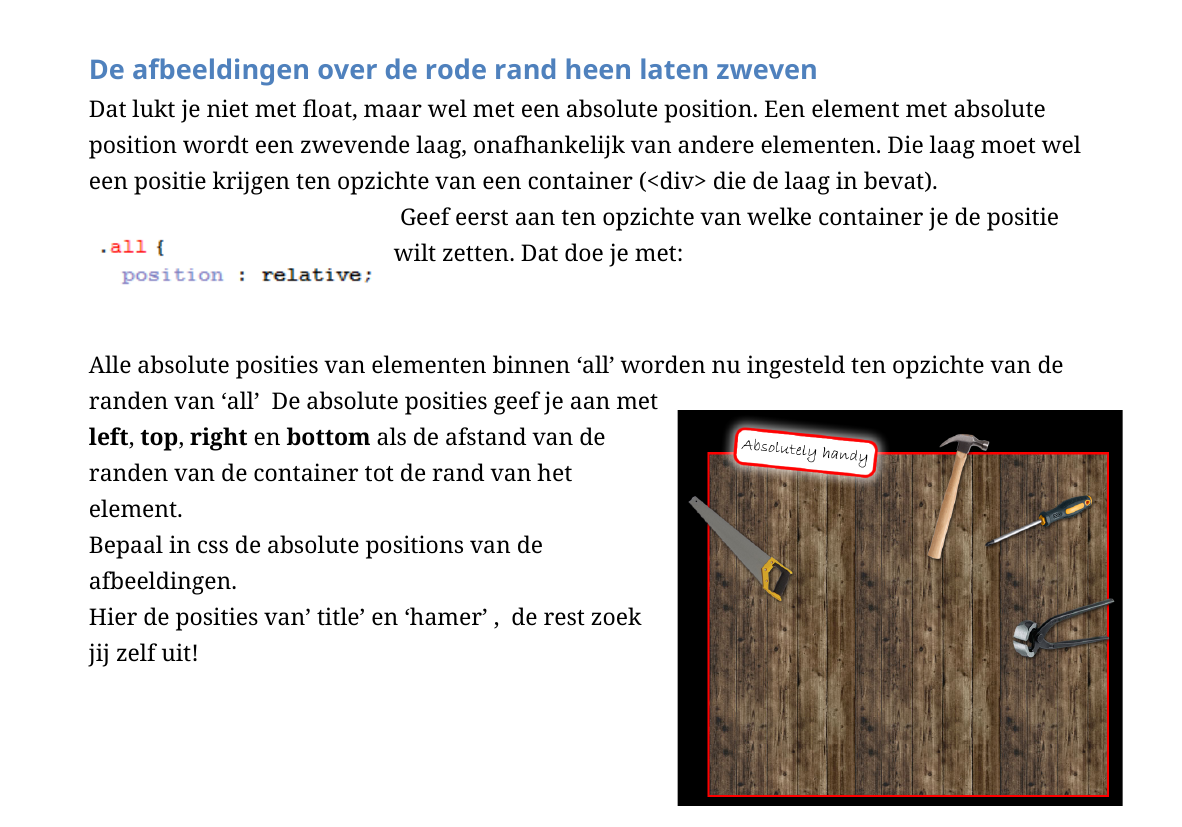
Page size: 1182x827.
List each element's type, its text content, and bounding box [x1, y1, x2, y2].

picture [677, 410, 1123, 806]
text Dat lukt je niet met float, maar wel met een absolute position. Een element met absolute position wordt een zwevende laag, onafhankelijk van andere elementen. Die laag moet wel een positie krijgen ten opzichte van een container (<div> die de laag in bevat). [89, 93, 1092, 196]
text Bepaal in css de absolute positions van de afbeeldingen. [89, 529, 677, 596]
subtitle De afbeeldingen over de rode rand heen laten zweven [89, 50, 1092, 87]
text Hier de posities van’ title’ en ‘hamer’ , de rest zoek jij zelf uit! [89, 601, 677, 668]
text Alle absolute posities van elementen binnen ‘all’ worden nu ingesteld ten opzichte van de randen van ‘all’ De absolute posities geef je aan met left, top, right en bottom als de afstand van de randen van de container tot de rand van het element. [89, 349, 1092, 524]
picture [96, 231, 375, 289]
text Geef eerst aan ten opzichte van welke container je de positie wilt zetten. Dat doe je met: [89, 201, 1092, 268]
